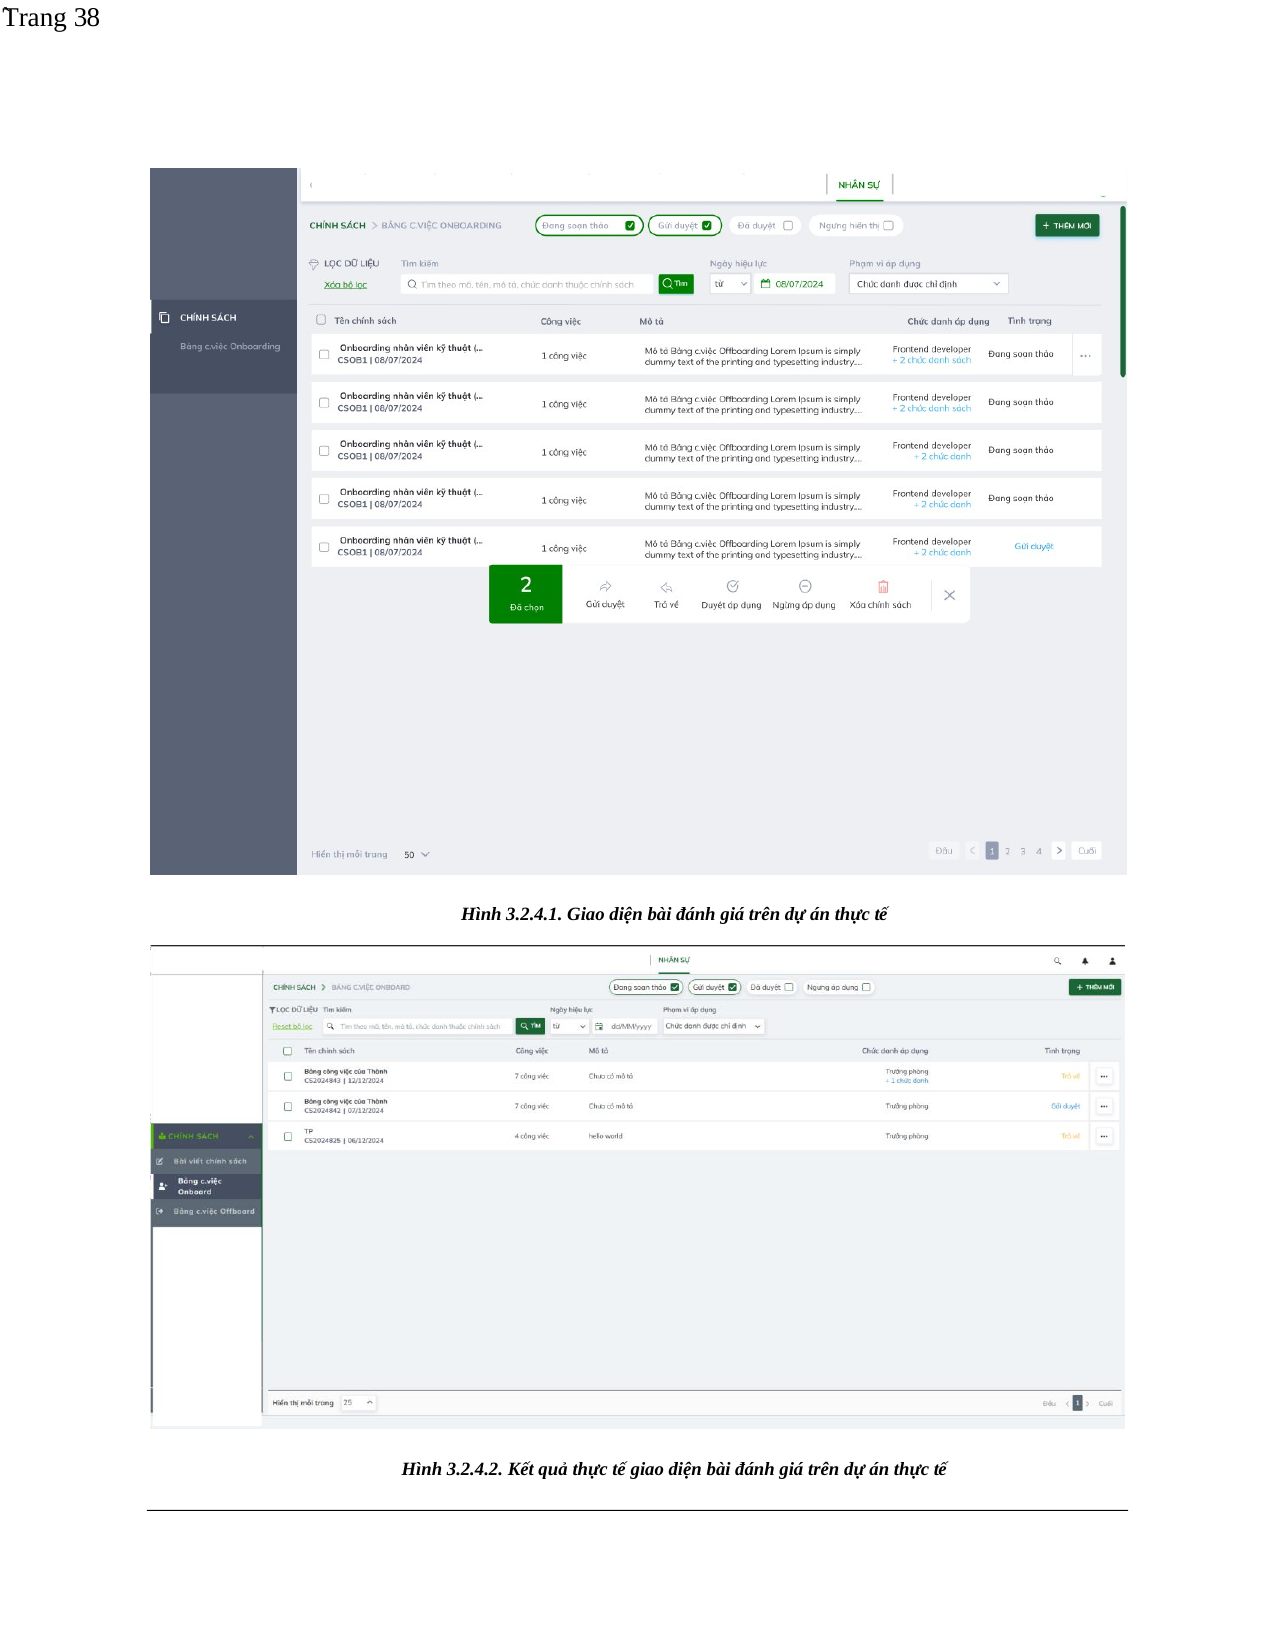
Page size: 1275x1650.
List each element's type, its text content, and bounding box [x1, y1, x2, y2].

picture [150, 945, 1125, 1429]
text Hình 3.2.4.2. Kết quả thực tế giao diện bài đánh giá trên dự án thực tế [188, 1458, 1162, 1479]
text Hình 3.2.4.1. Giao diện bài đánh giá trên dự án thực tế [188, 903, 1162, 925]
picture [150, 168, 1128, 875]
